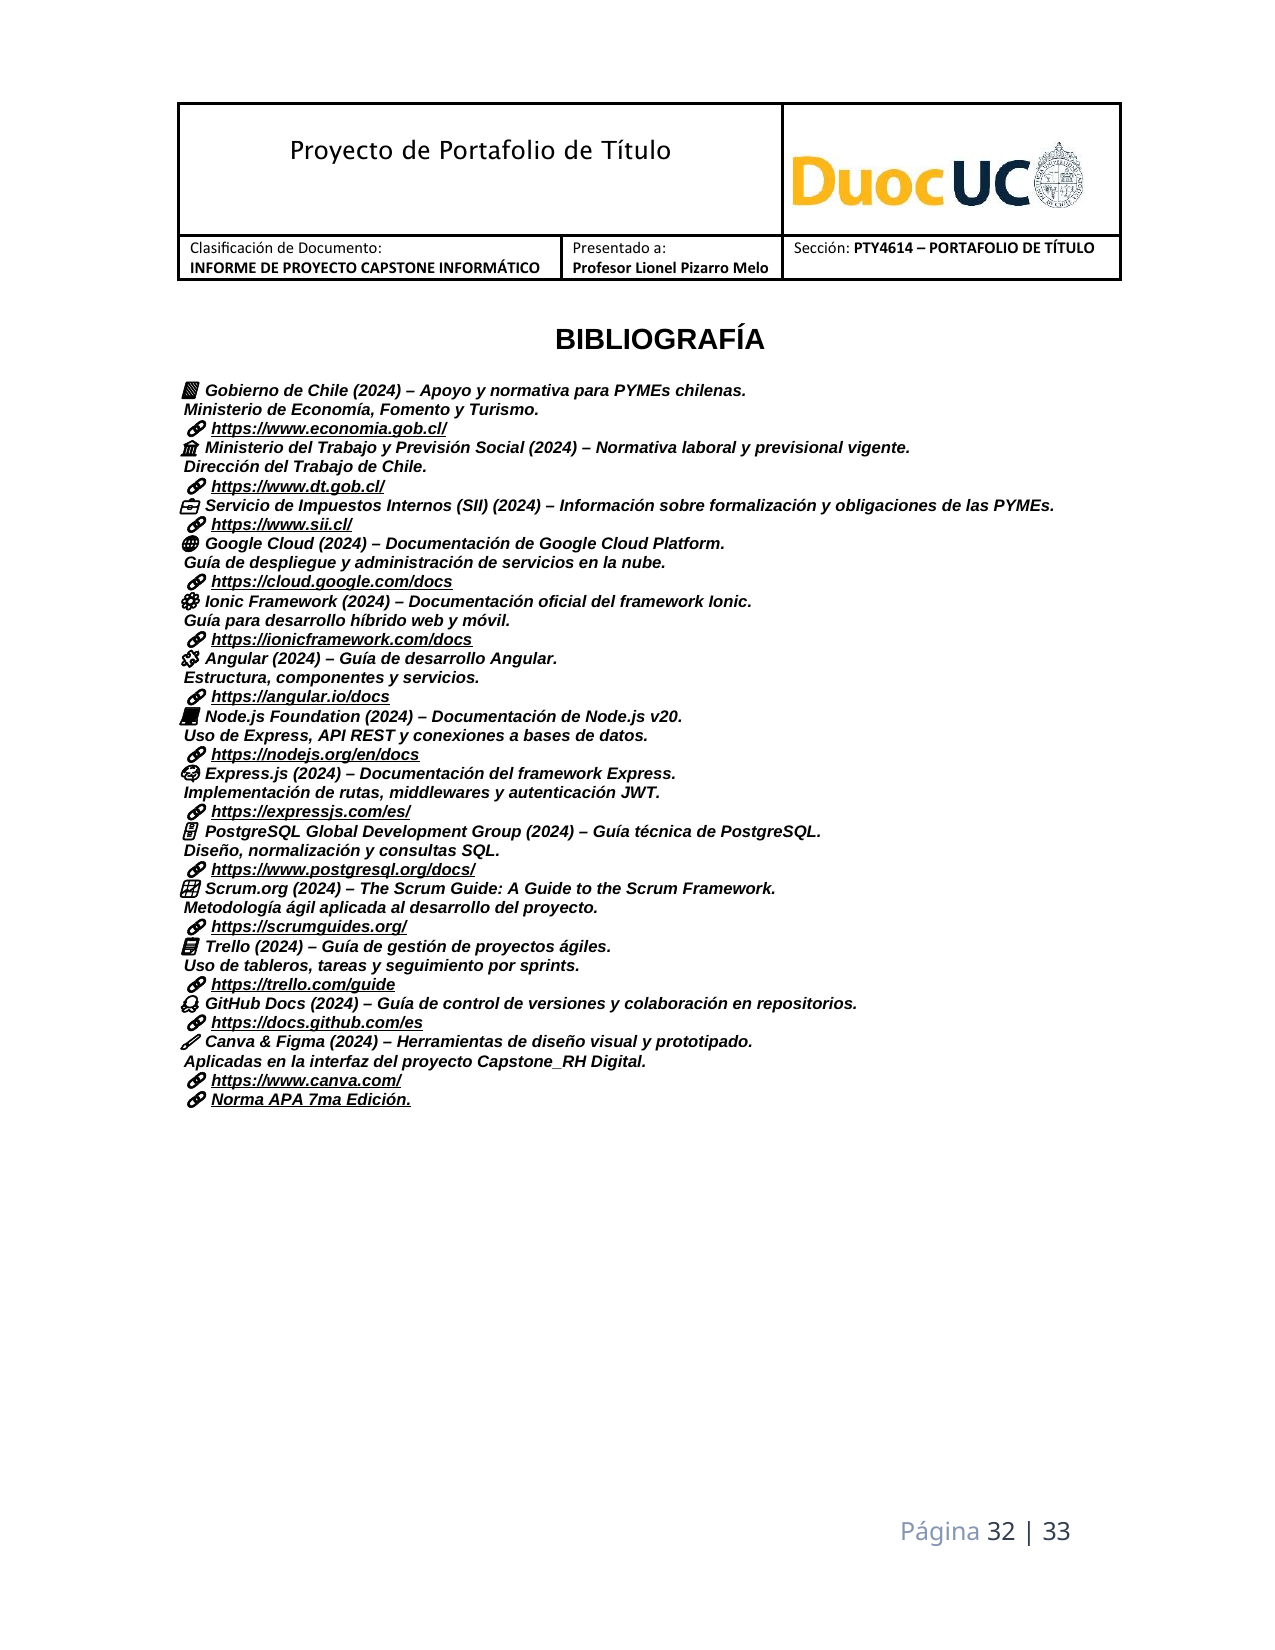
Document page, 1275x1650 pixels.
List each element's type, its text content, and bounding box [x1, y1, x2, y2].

text 🔗 https://www.sii.cl/ [177, 515, 1098, 534]
text 🔗 https://www.dt.gob.cl/ [177, 476, 1098, 496]
text 🏛️ Ministerio del Trabajo y Previsión Social (2024) – Normativa laboral y previsional vigente. [177, 438, 1098, 457]
text 🔗 https://trello.com/guide [177, 975, 1098, 994]
text Uso de Express, API REST y conexiones a bases de datos. [177, 726, 1098, 745]
text 🔗 https://cloud.google.com/docs [177, 572, 1098, 591]
text Guía para desarrollo híbrido web y móvil. [177, 611, 1098, 630]
text Aplicadas en la interfaz del proyecto Capstone_RH Digital. [177, 1051, 1098, 1071]
text 🧠 Express.js (2024) – Documentación del framework Express. [194, 764, 1098, 783]
text Estructura, componentes y servicios. [177, 668, 1098, 687]
text Dirección del Trabajo de Chile. [177, 457, 1098, 476]
text Uso de tableros, tareas y seguimiento por sprints. [177, 956, 1098, 975]
text 💻 Node.js Foundation (2024) – Documentación de Node.js v20. [177, 706, 1098, 726]
text 📘 Gobierno de Chile (2024) – Apoyo y normativa para PYMEs chilenas. [195, 381, 1098, 400]
text Metodología ágil aplicada al desarrollo del proyecto. [177, 898, 1098, 917]
text 🔗 https://www.economia.gob.cl/ [177, 419, 1098, 438]
text 🔗 https://expressjs.com/es/ [177, 802, 1098, 821]
subtitle BIBLIOGRAFÍA [222, 322, 1098, 356]
text 📈 Scrum.org (2024) – The Scrum Guide: A Guide to the Scrum Framework. [197, 879, 1098, 898]
text 🗄️ PostgreSQL Global Development Group (2024) – Guía técnica de PostgreSQL. [177, 821, 1098, 841]
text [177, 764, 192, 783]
text Guía de despliegue y administración de servicios en la nube. [177, 553, 1098, 572]
text 🔗 https://nodejs.org/en/docs [177, 745, 1098, 764]
text ⚙️ Ionic Framework (2024) – Documentación oficial del framework Ionic. [177, 591, 1098, 611]
text Diseño, normalización y consultas SQL. [177, 841, 1098, 860]
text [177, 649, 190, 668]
text 🔗 https://www.postgresql.org/docs/ [177, 860, 1098, 879]
text 🔗 https://ionicframework.com/docs [177, 630, 1098, 649]
text 💼 Servicio de Impuestos Internos (SII) (2024) – Información sobre formalización y obligaciones de las PYMEs. [177, 496, 1098, 515]
text 🔗 https://angular.io/docs [177, 687, 1098, 706]
text 🐙 GitHub Docs (2024) – Guía de control de versiones y colaboración en repositorios. [177, 994, 1098, 1013]
picture [791, 141, 1085, 208]
text Implementación de rutas, middlewares y autenticación JWT. [177, 783, 1098, 802]
text 📋 Trello (2024) – Guía de gestión de proyectos ágiles. [177, 936, 1098, 956]
text 🌐 Google Cloud (2024) – Documentación de Google Cloud Platform. [177, 534, 1098, 553]
text Ministerio de Economía, Fomento y Turismo. [177, 400, 1098, 419]
text 🔗 https://docs.github.com/es [177, 1013, 1098, 1032]
text 🖌️ Canva & Figma (2024) – Herramientas de diseño visual y prototipado. [177, 1032, 1098, 1051]
text 🔗 https://www.canva.com/ [177, 1071, 1098, 1090]
text 🔗 Norma APA 7ma Edición. [177, 1090, 1098, 1109]
text 🔗 https://scrumguides.org/ [177, 917, 1098, 936]
text 🧩 Angular (2024) – Guía de desarrollo Angular. [192, 649, 1098, 668]
